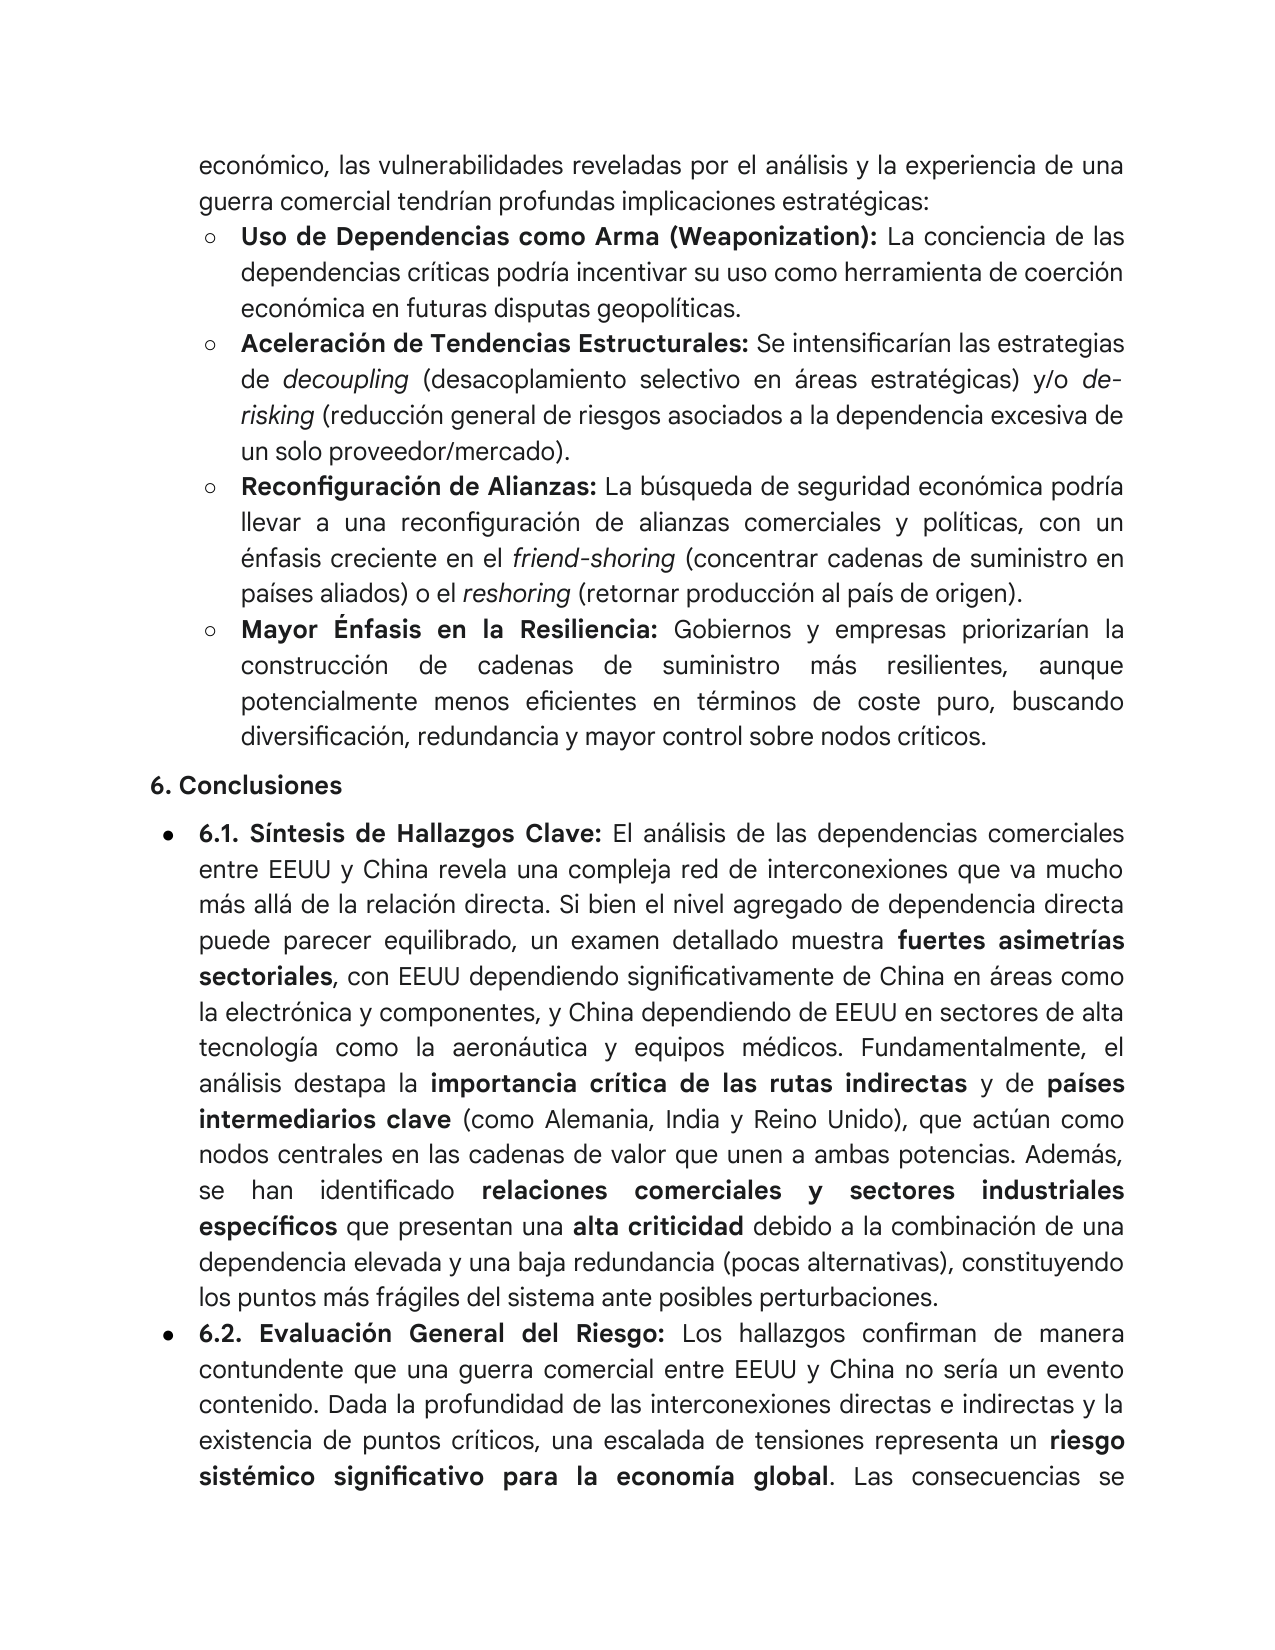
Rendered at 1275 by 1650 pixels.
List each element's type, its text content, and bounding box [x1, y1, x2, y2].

list 6.1. Síntesis de Hallazgos Clave: El análisis de las dependencias comerciales entre EEUU y China revela una compleja red de interconexiones que va mucho más allá de la relación directa. Si bien el nivel agregado de dependencia directa puede parecer equilibrado, un examen detallado muestra fuertes asimetrías sectoriales, con EEUU dependiendo significativamente de China en áreas como la electrónica y componentes, y China dependiendo de EEUU en sectores de alta tecnología como la aeronáutica y equipos médicos. Fundamentalmente, el análisis destapa la importancia crítica de las rutas indirectas y de países intermediarios clave (como Alemania, India y Reino Unido), que actúan como nodos centrales en las cadenas de valor que unen a ambas potencias. Además, se han identificado relaciones comerciales y sectores industriales específicos que presentan una alta criticidad debido a la combinación de una dependencia elevada y una baja redundancia (pocas alternativas), constituyendo los puntos más frágiles del sistema ante posibles perturbaciones. [161, 818, 1125, 1314]
list Uso de Dependencias como Arma (Weaponization): La conciencia de las dependencias críticas podría incentivar su uso como herramienta de coerción económica en futuras disputas geopolíticas. [203, 221, 1125, 324]
text 6. Conclusiones [150, 770, 1125, 801]
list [161, 1318, 1125, 1493]
list Aceleración de Tendencias Estructurales: Se intensificarían las estrategias de decoupling (desacoplamiento selectivo en áreas estratégicas) y/o de-risking (reducción general de riesgos asociados a la dependencia excesiva de un solo proveedor/mercado). [203, 329, 1125, 467]
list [161, 150, 1125, 217]
list Reconfiguración de Alianzas: La búsqueda de seguridad económica podría llevar a una reconfiguración de alianzas comerciales y políticas, con un énfasis creciente en el friend-shoring (concentrar cadenas de suministro en países aliados) o el reshoring (retornar producción al país de origen). [203, 472, 1125, 610]
list Mayor Énfasis en la Resiliencia: Gobiernos y empresas priorizarían la construcción de cadenas de suministro más resilientes, aunque potencialmente menos eficientes en términos de coste puro, buscando diversificación, redundancia y mayor control sobre nodos críticos. [203, 614, 1125, 753]
